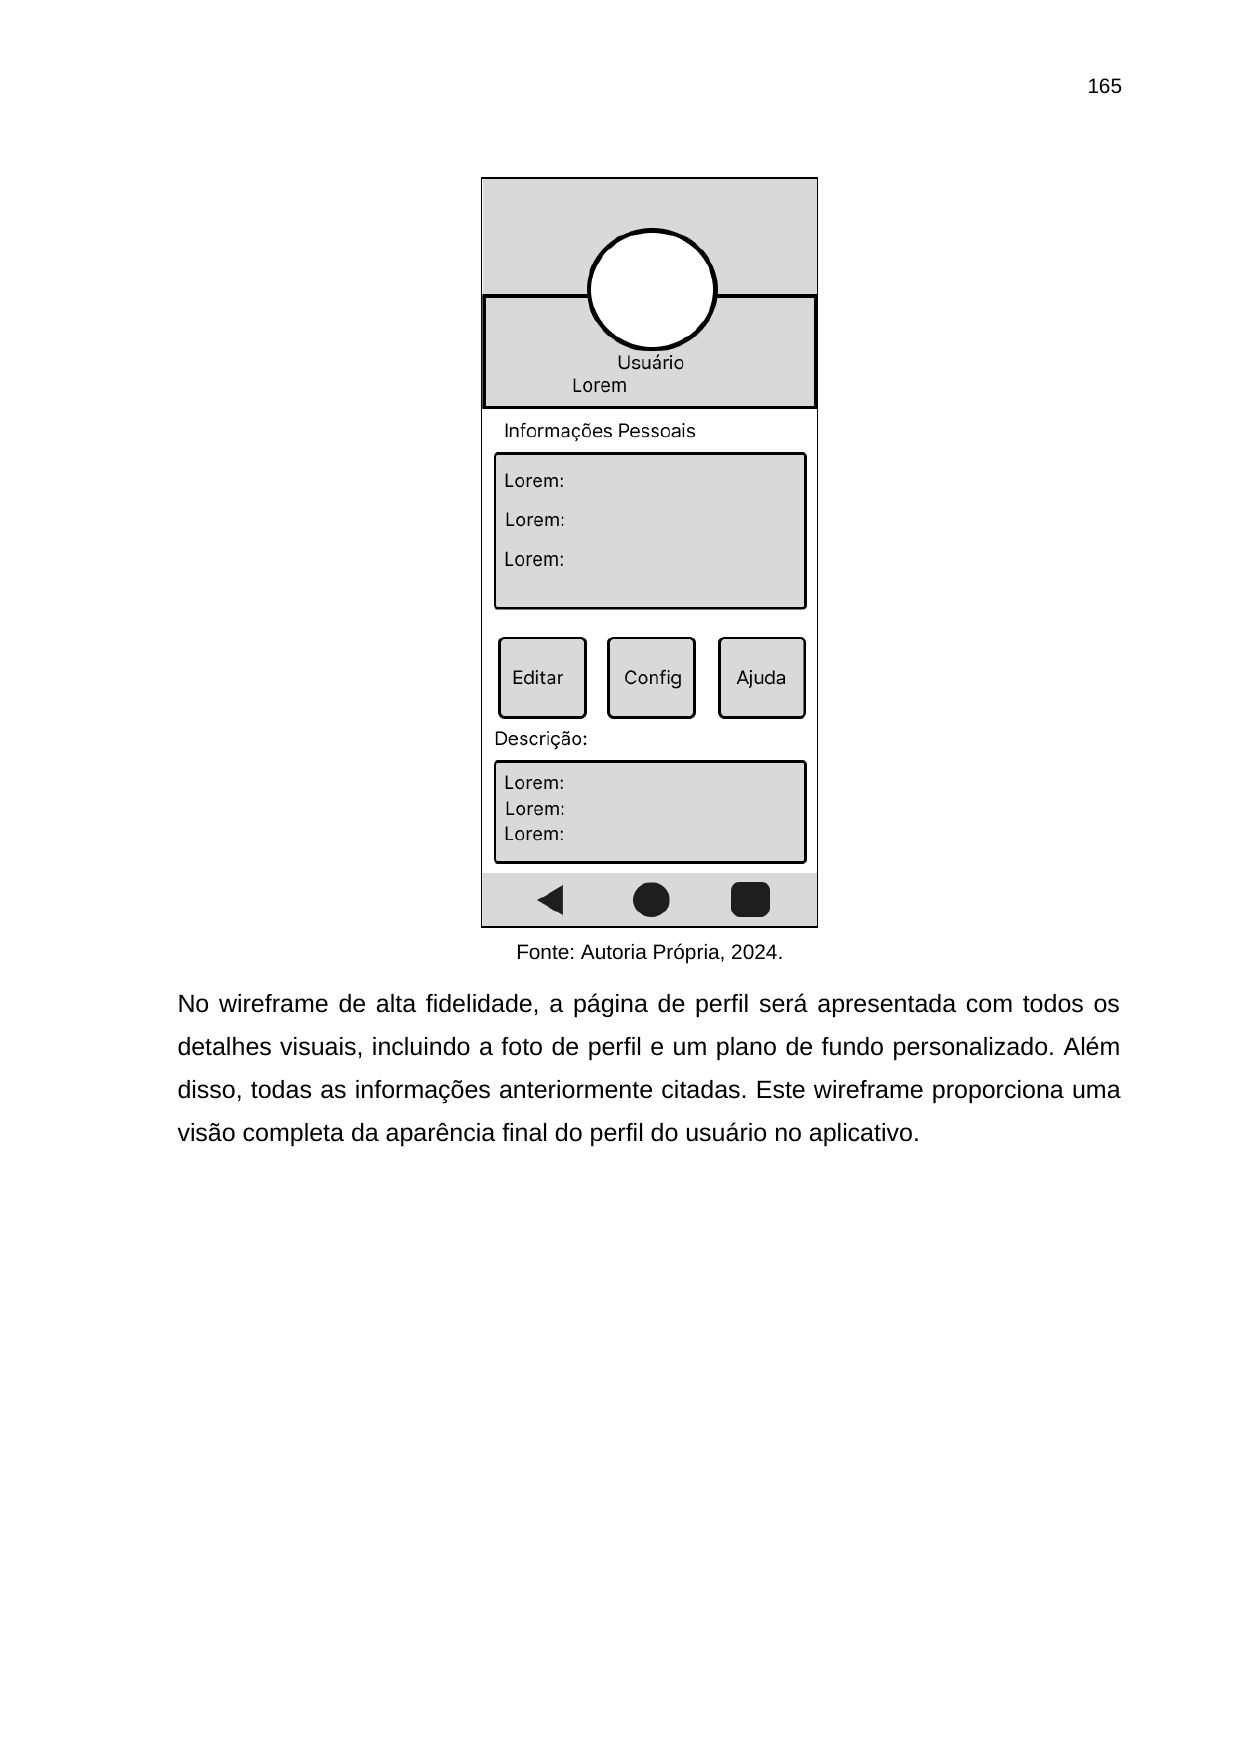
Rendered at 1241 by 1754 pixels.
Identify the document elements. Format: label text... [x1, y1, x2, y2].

text Fonte: Autoria Própria, 2024. [177, 940, 1122, 964]
picture [482, 179, 817, 926]
text No wireframe de alta fidelidade, a página de perfil será apresentada com todos os detalhes visuais, incluindo a foto de perfil e um plano de fundo personalizado. Além disso, todas as informações anteriormente citadas. Este wireframe proporciona uma visão completa da aparência final do perfil do usuário no aplicativo. [177, 988, 1122, 1147]
